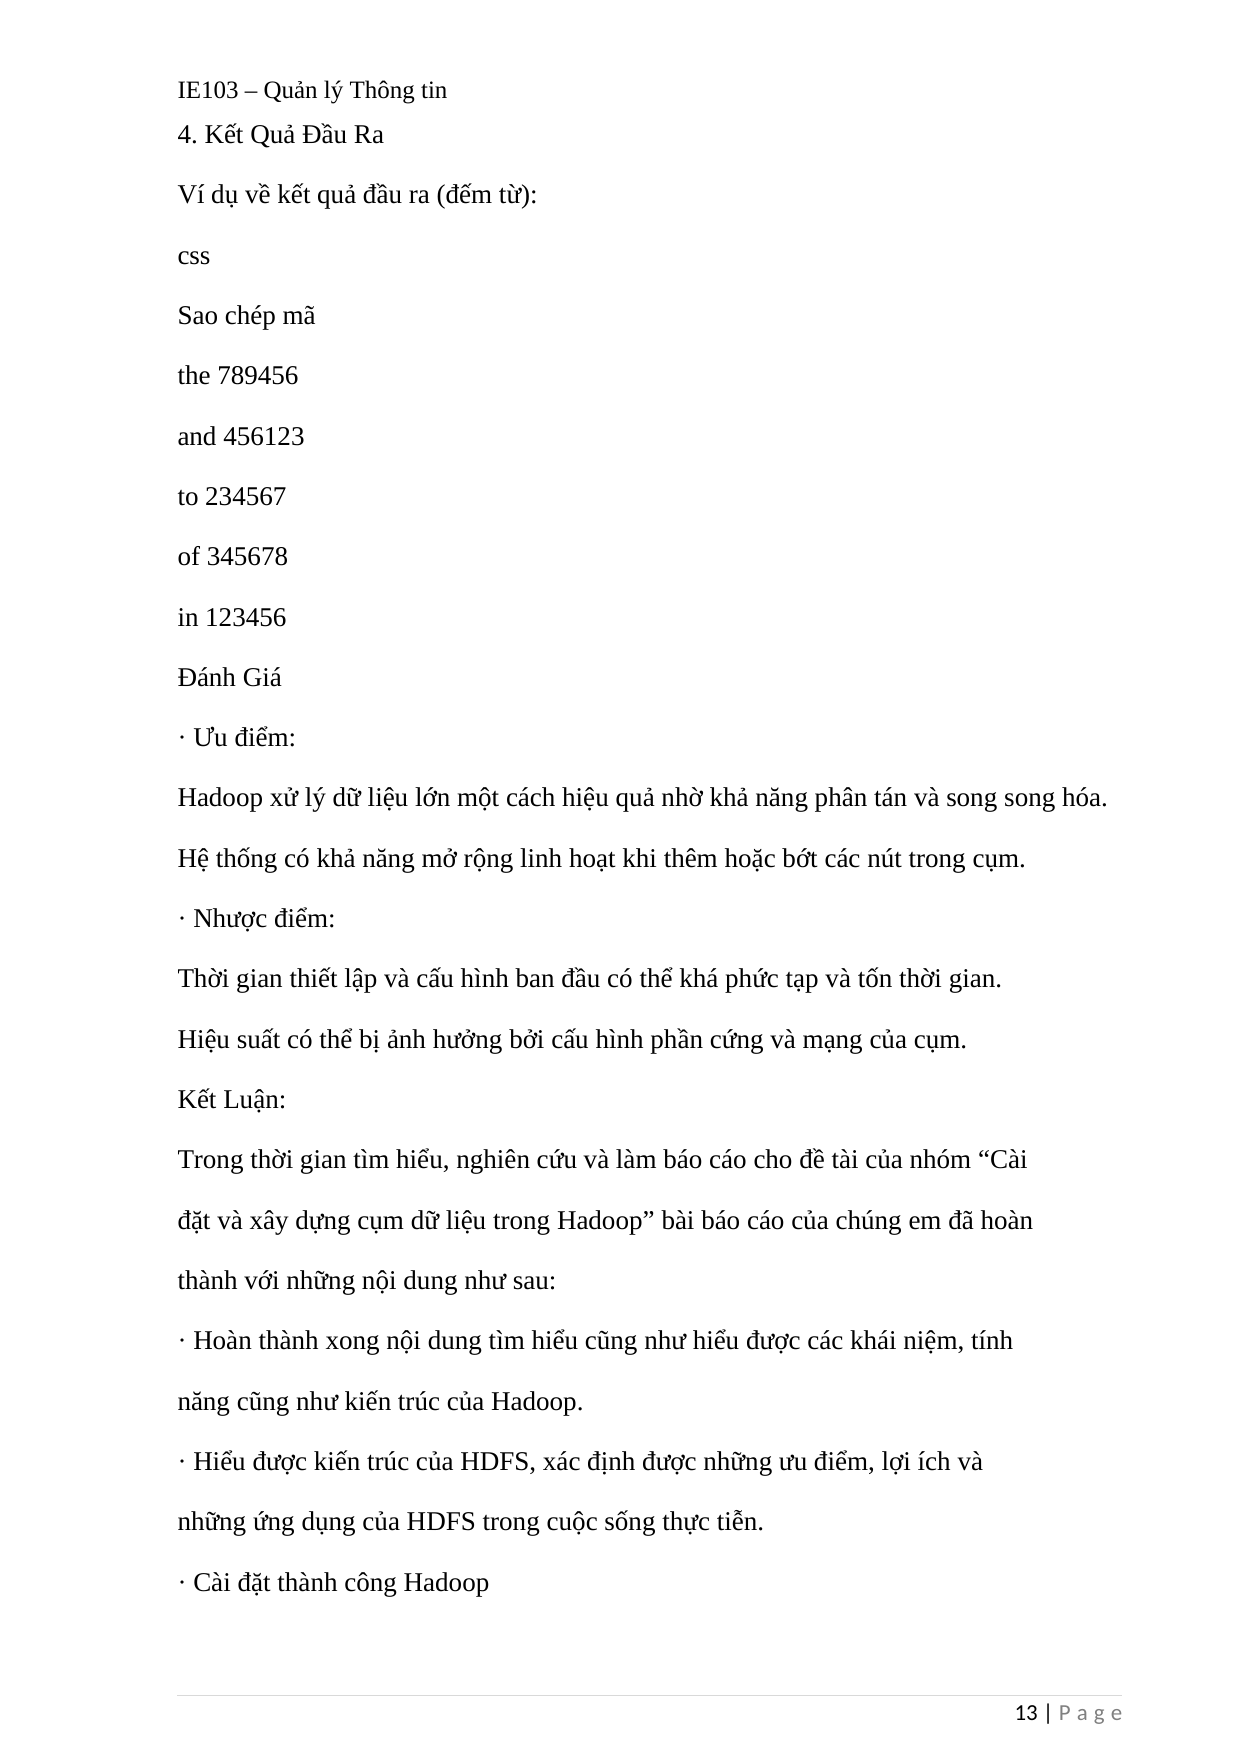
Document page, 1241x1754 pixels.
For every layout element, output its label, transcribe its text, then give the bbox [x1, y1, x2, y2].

text and 456123 [177, 420, 1122, 451]
text Hadoop xử lý dữ liệu lớn một cách hiệu quả nhờ khả năng phân tán và song song hóa. [177, 782, 1122, 813]
text đặt và xây dựng cụm dữ liệu trong Hadoop” bài báo cáo của chúng em đã hoàn [177, 1204, 1122, 1235]
text · Hoàn thành xong nội dung tìm hiểu cũng như hiểu được các khái niệm, tính [177, 1324, 1122, 1356]
text Kết Luận: [177, 1083, 1122, 1114]
text Sao chép mã [177, 299, 1122, 330]
text Ví dụ về kết quả đầu ra (đếm từ): [177, 178, 1122, 209]
text năng cũng như kiến trúc của Hadoop. [177, 1385, 1122, 1416]
text Hiệu suất có thể bị ảnh hưởng bởi cấu hình phần cứng và mạng của cụm. [177, 1023, 1122, 1054]
text thành với những nội dung như sau: [177, 1264, 1122, 1295]
text · Ưu điểm: [177, 721, 1122, 752]
text · Hiểu được kiến trúc của HDFS, xác định được những ưu điểm, lợi ích và [177, 1445, 1122, 1476]
text những ứng dụng của HDFS trong cuộc sống thực tiễn. [177, 1505, 1122, 1536]
text of 345678 [177, 540, 1122, 571]
text to 234567 [177, 480, 1122, 511]
text 4. Kết Quả Đầu Ra [177, 118, 1122, 149]
text in 123456 [177, 601, 1122, 632]
text · Nhược điểm: [177, 902, 1122, 933]
text Trong thời gian tìm hiểu, nghiên cứu và làm báo cáo cho đề tài của nhóm “Cài [177, 1143, 1122, 1174]
text css [177, 239, 1122, 270]
text Hệ thống có khả năng mở rộng linh hoạt khi thêm hoặc bớt các nút trong cụm. [177, 842, 1122, 873]
text the 789456 [177, 359, 1122, 391]
text · Cài đặt thành công Hadoop [177, 1566, 1122, 1597]
text Thời gian thiết lập và cấu hình ban đầu có thể khá phức tạp và tốn thời gian. [177, 962, 1122, 994]
text Đánh Giá [177, 661, 1122, 692]
